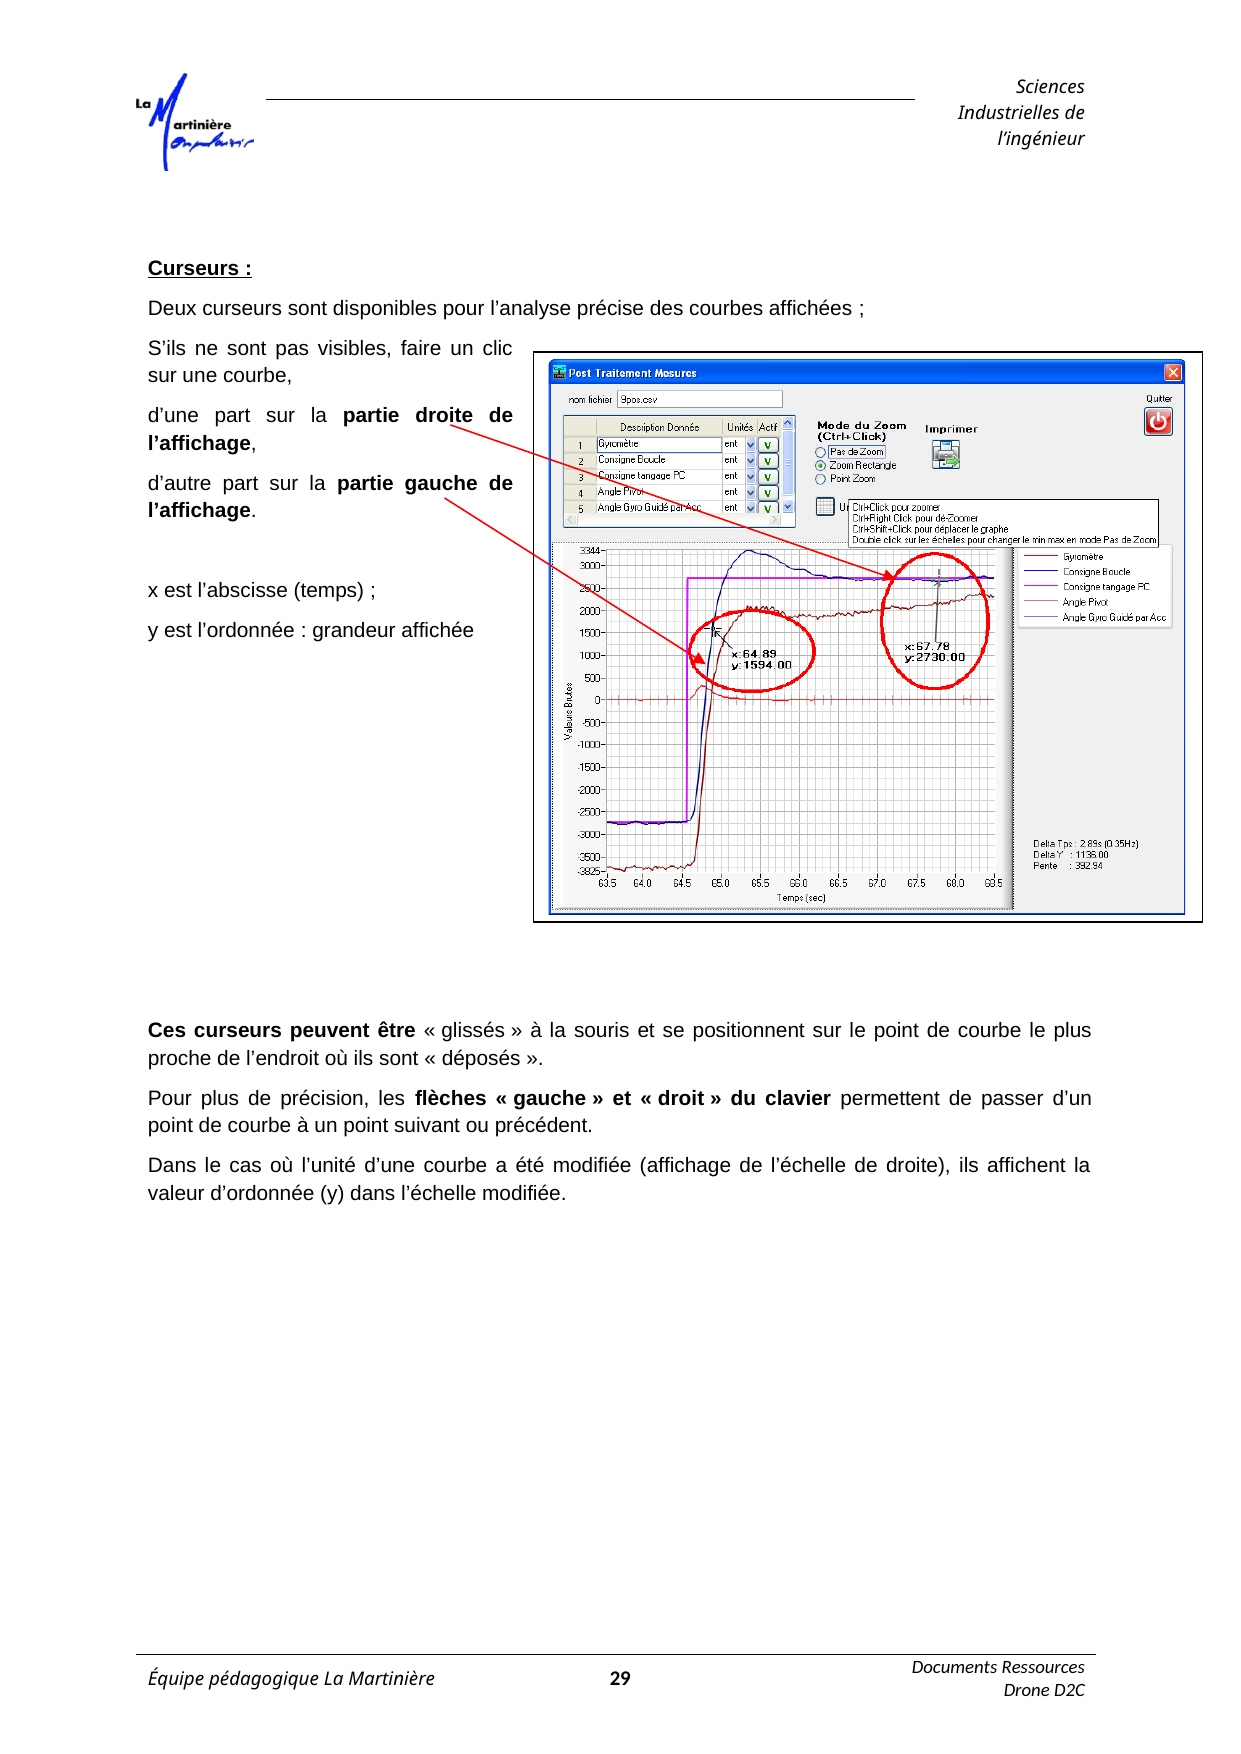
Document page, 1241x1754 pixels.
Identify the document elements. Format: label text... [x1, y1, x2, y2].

text d’autre part sur la partie gauche de l’affichage. [589, 471, 1093, 522]
text Ces curseurs peuvent être « glissés » à la souris et se positionnent sur le point de courbe le plus proche de l’endroit où ils sont « déposés ». [148, 1018, 1093, 1070]
text Curseurs : [148, 256, 1093, 280]
text y est l’ordonnée : grandeur affichée [637, 618, 1093, 642]
text y est l’ordonnée : grandeur affichée [148, 618, 667, 642]
text Deux curseurs sont disponibles pour l’analyse précise des courbes affichées ; [148, 296, 1093, 320]
text Dans le cas où l’unité d’une courbe a été modifiée (affichage de l’échelle de droite), ils affichent la valeur d’ordonnée (y) dans l’échelle modifiée. [148, 1153, 1093, 1205]
picture [136, 73, 254, 171]
text d’autre part sur la partie gauche de l’affichage. [148, 471, 725, 522]
text d’une part sur la partie droite de l’affichage, [148, 403, 1093, 455]
text Pour plus de précision, les flèches « gauche » et « droit » du clavier permettent de passer d’un point de courbe à un point suivant ou précédent. [148, 1086, 1093, 1137]
text x est l’abscisse (temps) ; [148, 578, 605, 602]
text x est l’abscisse (temps) ; [574, 578, 1093, 602]
text S’ils ne sont pas visibles, faire un clic sur une courbe, [148, 336, 1093, 387]
